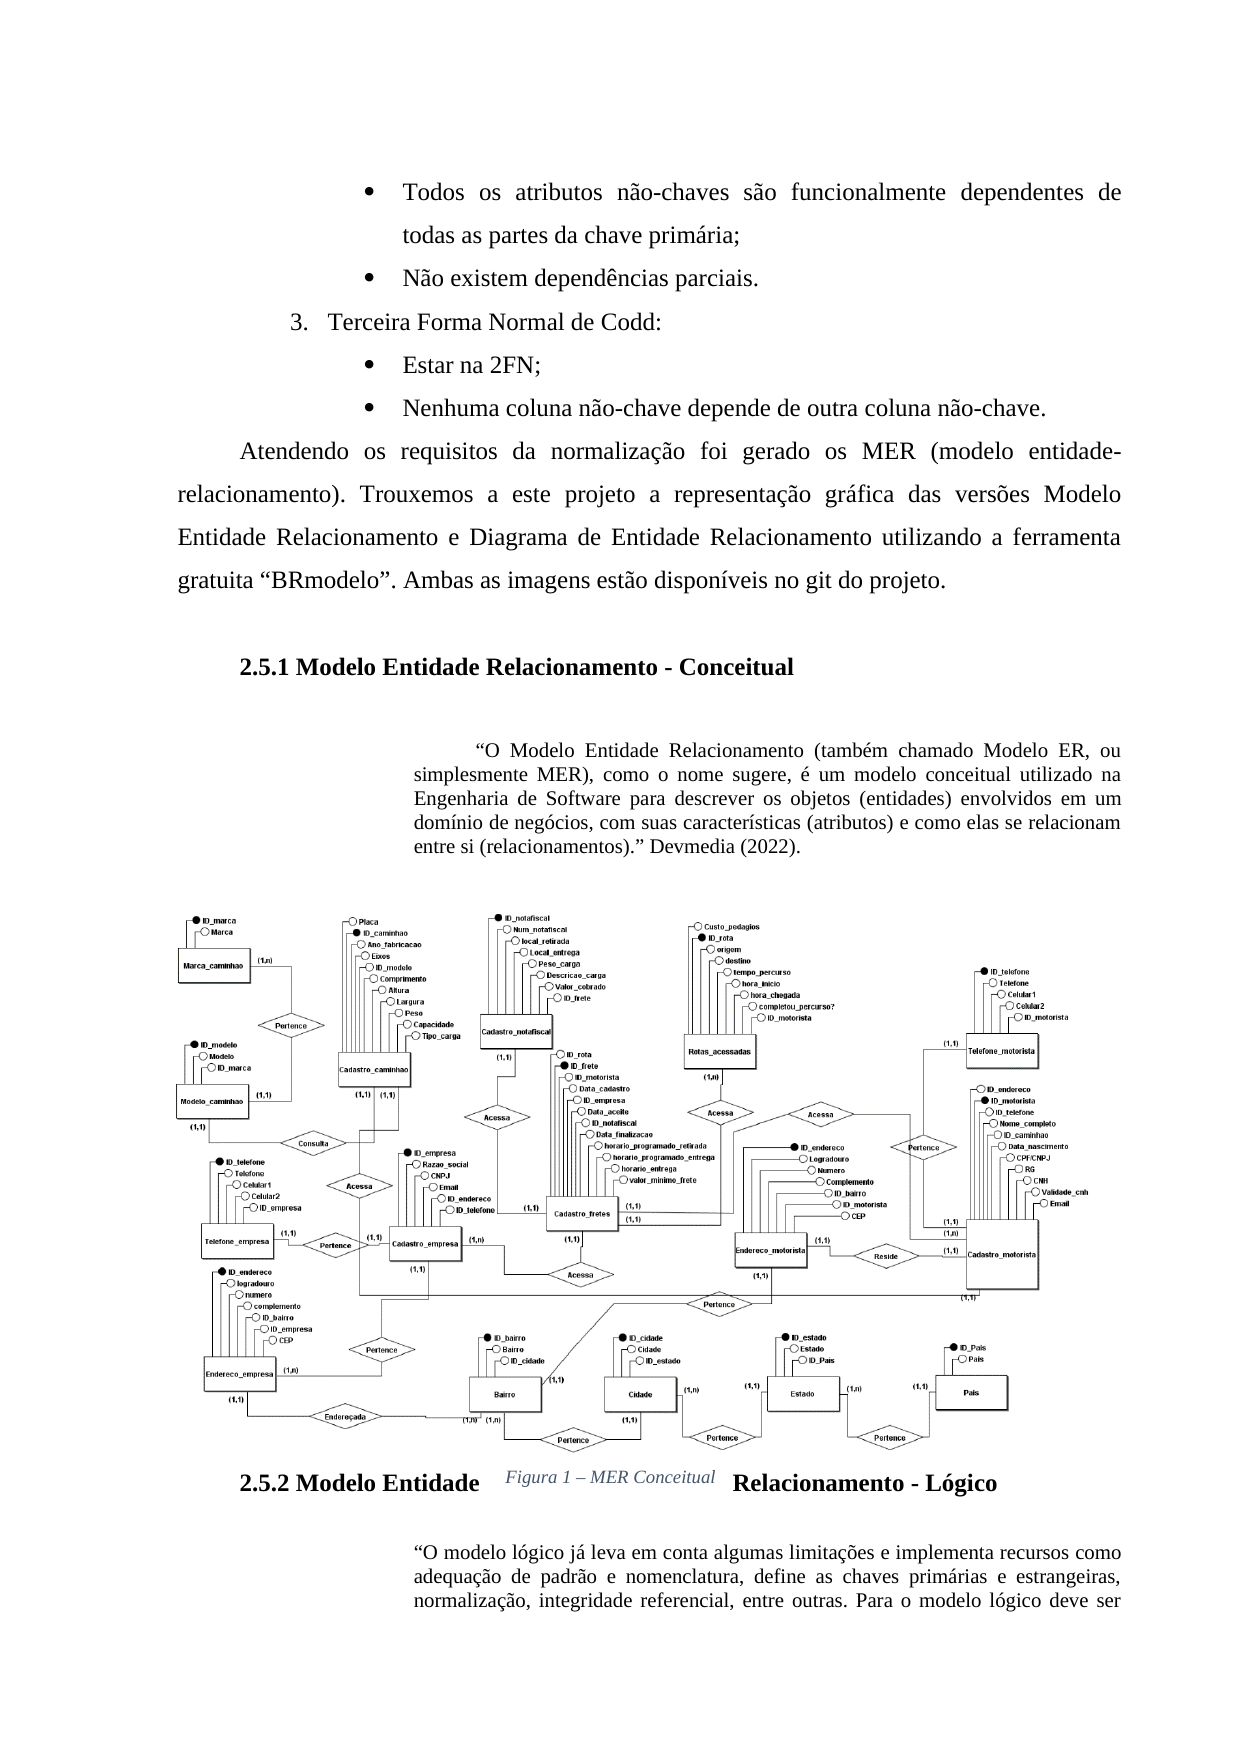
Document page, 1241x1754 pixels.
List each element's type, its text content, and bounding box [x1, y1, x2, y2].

list Terceira Forma Normal de Codd: [290, 307, 1122, 335]
picture [147, 908, 1093, 1454]
text Atendendo os requisitos da normalização foi gerado os MER (modelo entidade-relacionamento). Trouxemos a este projeto a representação gráfica das versões Modelo Entidade Relacionamento e Diagrama de Entidade Relacionamento utilizando a ferramenta gratuita “BRmodelo”. Ambas as imagens estão disponíveis no git do projeto. [177, 436, 1122, 594]
subtitle 2.5.2 Modelo Entidade Relacionamento - Lógico [177, 1174, 1122, 1497]
text Figura 1 – MER Conceitual [505, 1466, 717, 1487]
list Estar na 2FN; [365, 350, 1122, 378]
text “O Modelo Entidade Relacionamento (também chamado Modelo ER, ou simplesmente MER), como o nome sugere, é um modelo conceitual utilizado na Engenharia de Software para descrever os objetos (entidades) envolvidos em um domínio de negócios, com suas características (atributos) e como elas se relacionam entre si (relacionamentos).” Devmedia (2022). [413, 738, 1122, 858]
list Todos os atributos não-chaves são funcionalmente dependentes de todas as partes da chave primária; [365, 177, 1122, 249]
list Nenhuma coluna não-chave depende de outra coluna não-chave. [365, 393, 1122, 422]
list Não existem dependências parciais. [365, 263, 1122, 292]
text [413, 1540, 1122, 1612]
text 2.5.1 Modelo Entidade Relacionamento - Conceitual [177, 652, 1122, 680]
